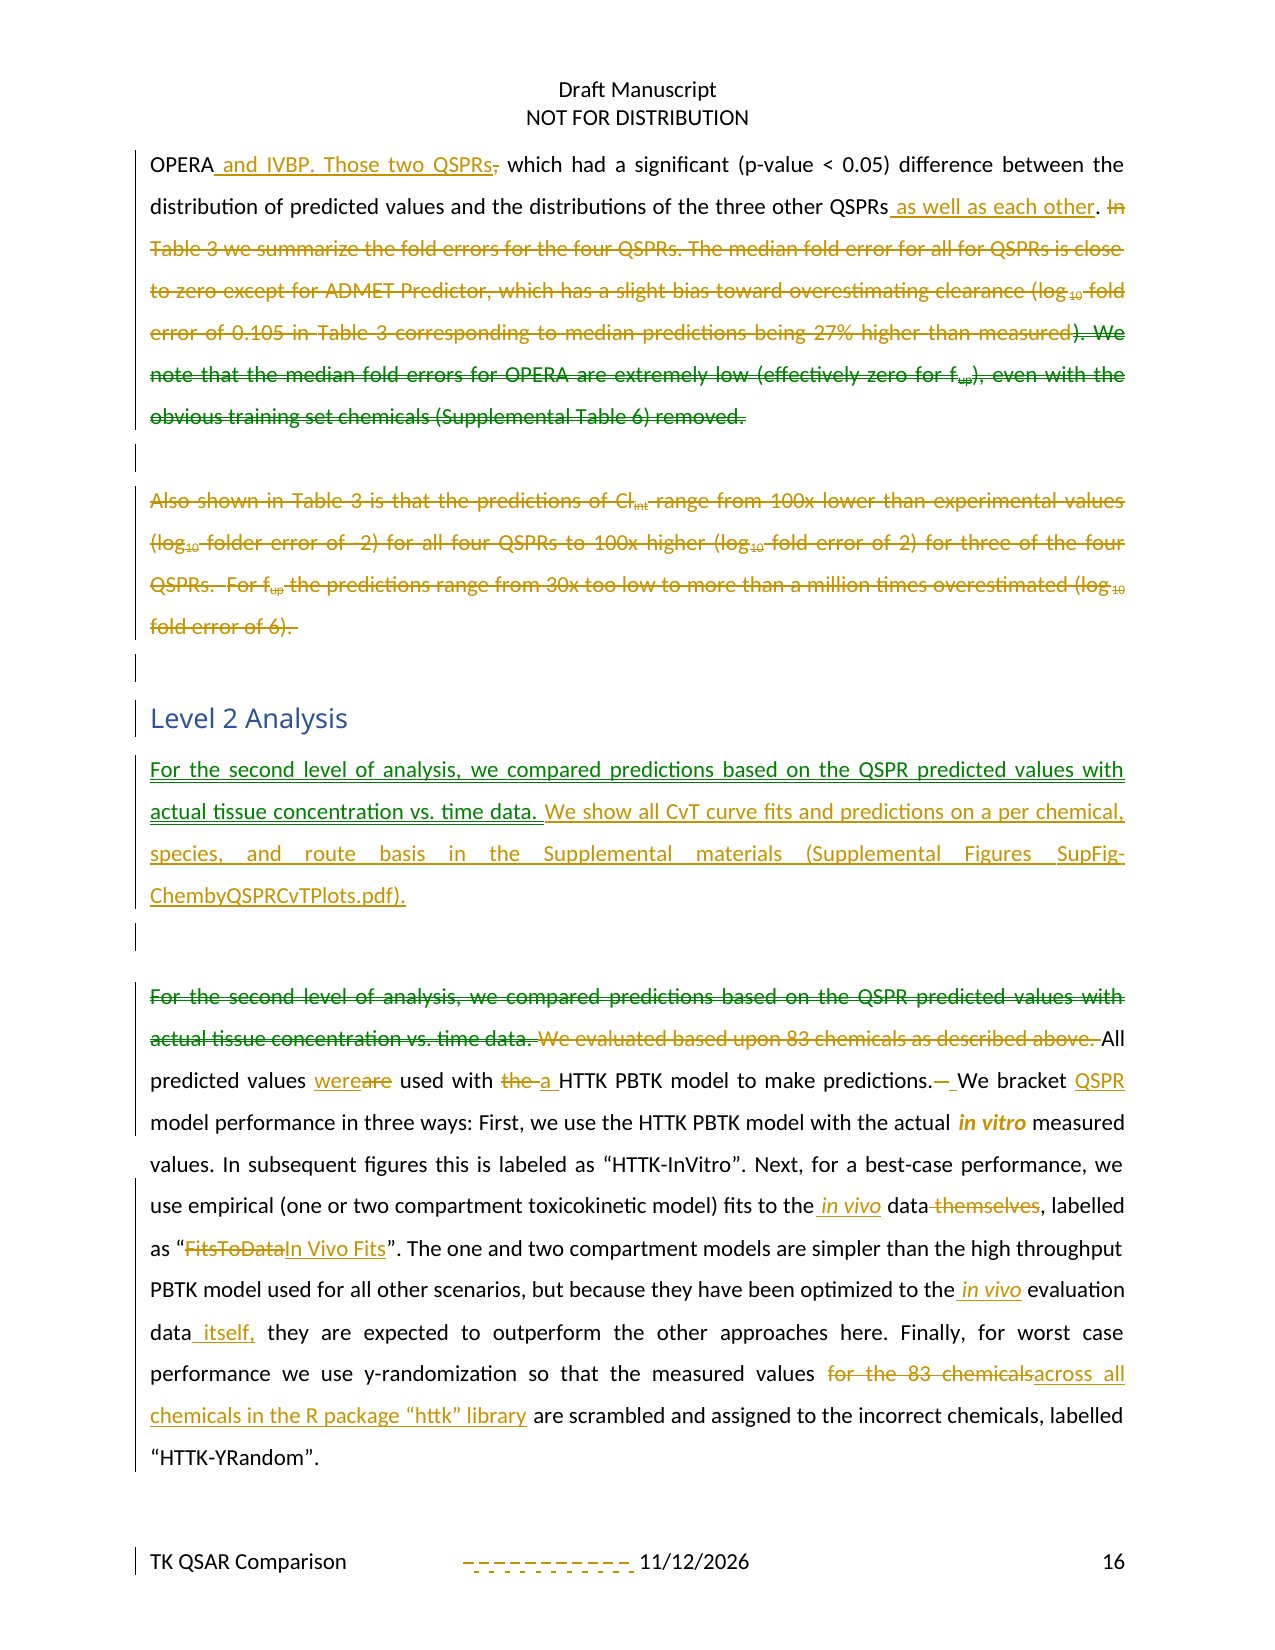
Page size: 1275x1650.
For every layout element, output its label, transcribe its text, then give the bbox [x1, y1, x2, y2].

subtitle Level 2 Analysis [150, 700, 1125, 737]
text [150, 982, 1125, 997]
text All predicted values used with HTTK PBTK model to make predictions.We bracket model performance in three ways: First, we use the HTTK PBTK model with the actual in vitro measured values. In subsequent figures this is labeled as “HTTK-InVitro”. Next, for a best-case performance, we use empirical (one or two compartment toxicokinetic model) fits to the data, labelled as “”. The one and two compartment models are simpler than the high throughput PBTK model used for all other scenarios, but because they have been optimized to the evaluation data they are expected to outperform the other approaches here. Finally, for worst case performance we use y-randomization so that the measured values are scrambled and assigned to the incorrect chemicals, labelled “HTTK-YRandom”. [150, 1001, 1125, 1472]
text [150, 150, 1125, 333]
